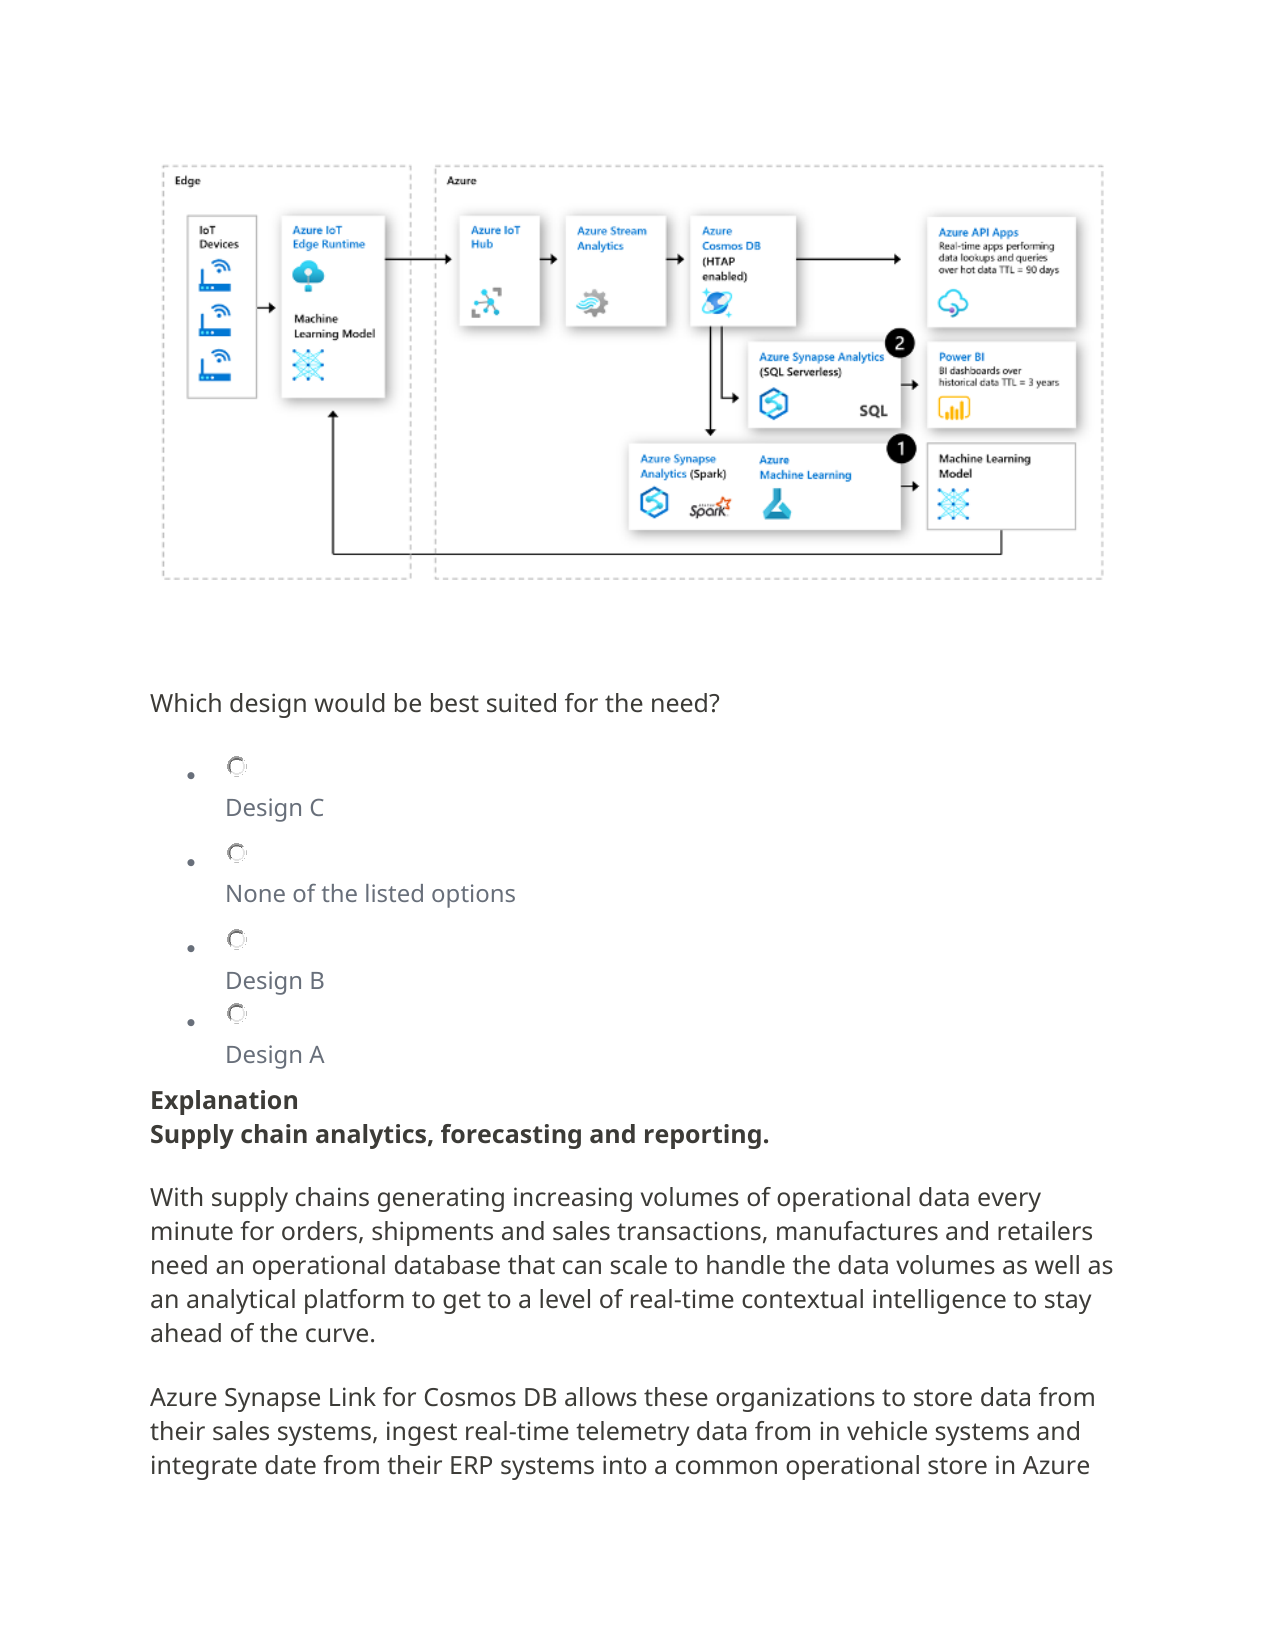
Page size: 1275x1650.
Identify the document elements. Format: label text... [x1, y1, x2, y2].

text Which design would be best suited for the need? [150, 686, 1125, 720]
list ​ [187, 922, 1125, 963]
text With supply chains generating increasing volumes of operational data every minute for orders, shipments and sales transactions, manufactures and retailers need an operational database that can scale to handle the data volumes as well as an analytical platform to get to a level of real-time contextual intelligence to stay ahead of the curve. [150, 1180, 1125, 1350]
text Design B [225, 963, 1125, 996]
text Supply chain analytics, forecasting and reporting. [150, 1117, 1125, 1151]
text None of the listed options [225, 877, 1125, 909]
picture [150, 150, 1125, 597]
text Design C [225, 790, 1125, 823]
text Design A [225, 1037, 1125, 1070]
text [150, 1379, 1125, 1482]
list ​ [187, 835, 1125, 877]
list ​ [187, 749, 1125, 790]
text Explanation [150, 1083, 1125, 1117]
list ​ [187, 996, 1125, 1037]
